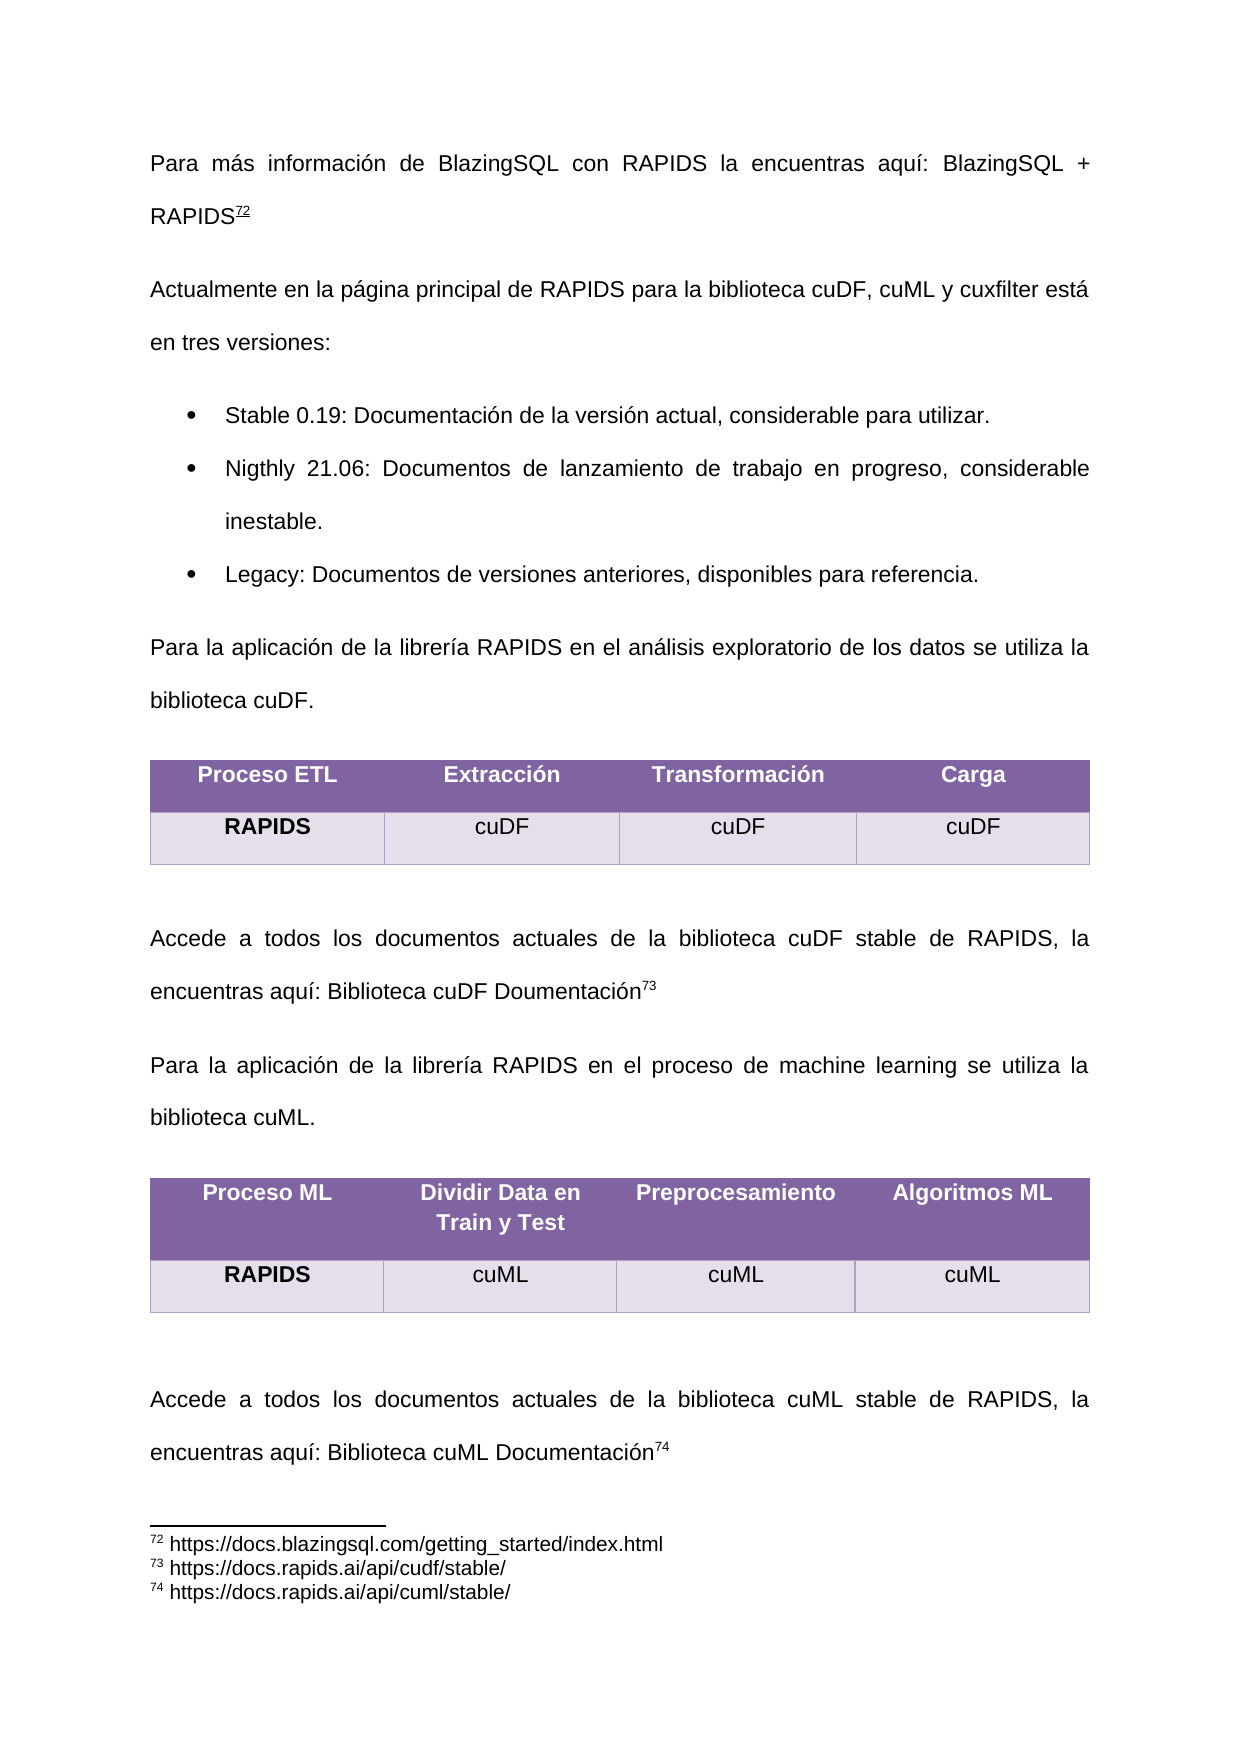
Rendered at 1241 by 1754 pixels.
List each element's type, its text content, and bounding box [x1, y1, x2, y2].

list Stable 0.19: Documentación de la versión actual, considerable para utilizar. [187, 402, 1090, 429]
text Actualmente en la página principal de RAPIDS para la biblioteca cuDF, cuML y cuxfilter está en tres versiones: [150, 276, 1090, 355]
table_header Dividir Data en Train y Test [384, 1179, 616, 1260]
table_header Proceso ML [151, 1179, 383, 1260]
table_header Transformación [620, 761, 856, 812]
table_cell cuDF [385, 813, 619, 864]
table_cell RAPIDS [151, 1261, 383, 1312]
text Accede a todos los documentos actuales de la biblioteca cuML stable de RAPIDS, la encuentras aquí: Biblioteca cuML Documentación [150, 1386, 1090, 1465]
table_header Carga [857, 761, 1089, 812]
table_cell RAPIDS [151, 813, 384, 864]
text Accede a todos los documentos actuales de la biblioteca cuDF stable de RAPIDS, la encuentras aquí: Biblioteca cuDF Doumentación [150, 925, 1090, 1004]
table_cell cuML [856, 1261, 1089, 1312]
table_header Extracción [385, 761, 619, 812]
table_cell cuML [617, 1261, 854, 1312]
table_cell cuML [384, 1261, 616, 1312]
text Para la aplicación de la librería RAPIDS en el proceso de machine learning se utiliza la biblioteca cuML. [150, 1052, 1090, 1131]
text Para más información de BlazingSQL con RAPIDS la encuentras aquí: BlazingSQL + RAPIDS [150, 150, 1090, 229]
text Para la aplicación de la librería RAPIDS en el análisis exploratorio de los datos se utiliza la biblioteca cuDF. [150, 634, 1090, 713]
list Legacy: Documentos de versiones anteriores, disponibles para referencia. [187, 561, 1090, 587]
table_cell cuDF [620, 813, 856, 864]
table_header Algoritmos ML [856, 1179, 1089, 1260]
table_cell cuDF [857, 813, 1089, 864]
table_header Preprocesamiento [617, 1179, 854, 1260]
list Nigthly 21.06: Documentos de lanzamiento de trabajo en progreso, considerable inestable. [187, 455, 1090, 534]
table_header Proceso ETL [151, 761, 384, 812]
